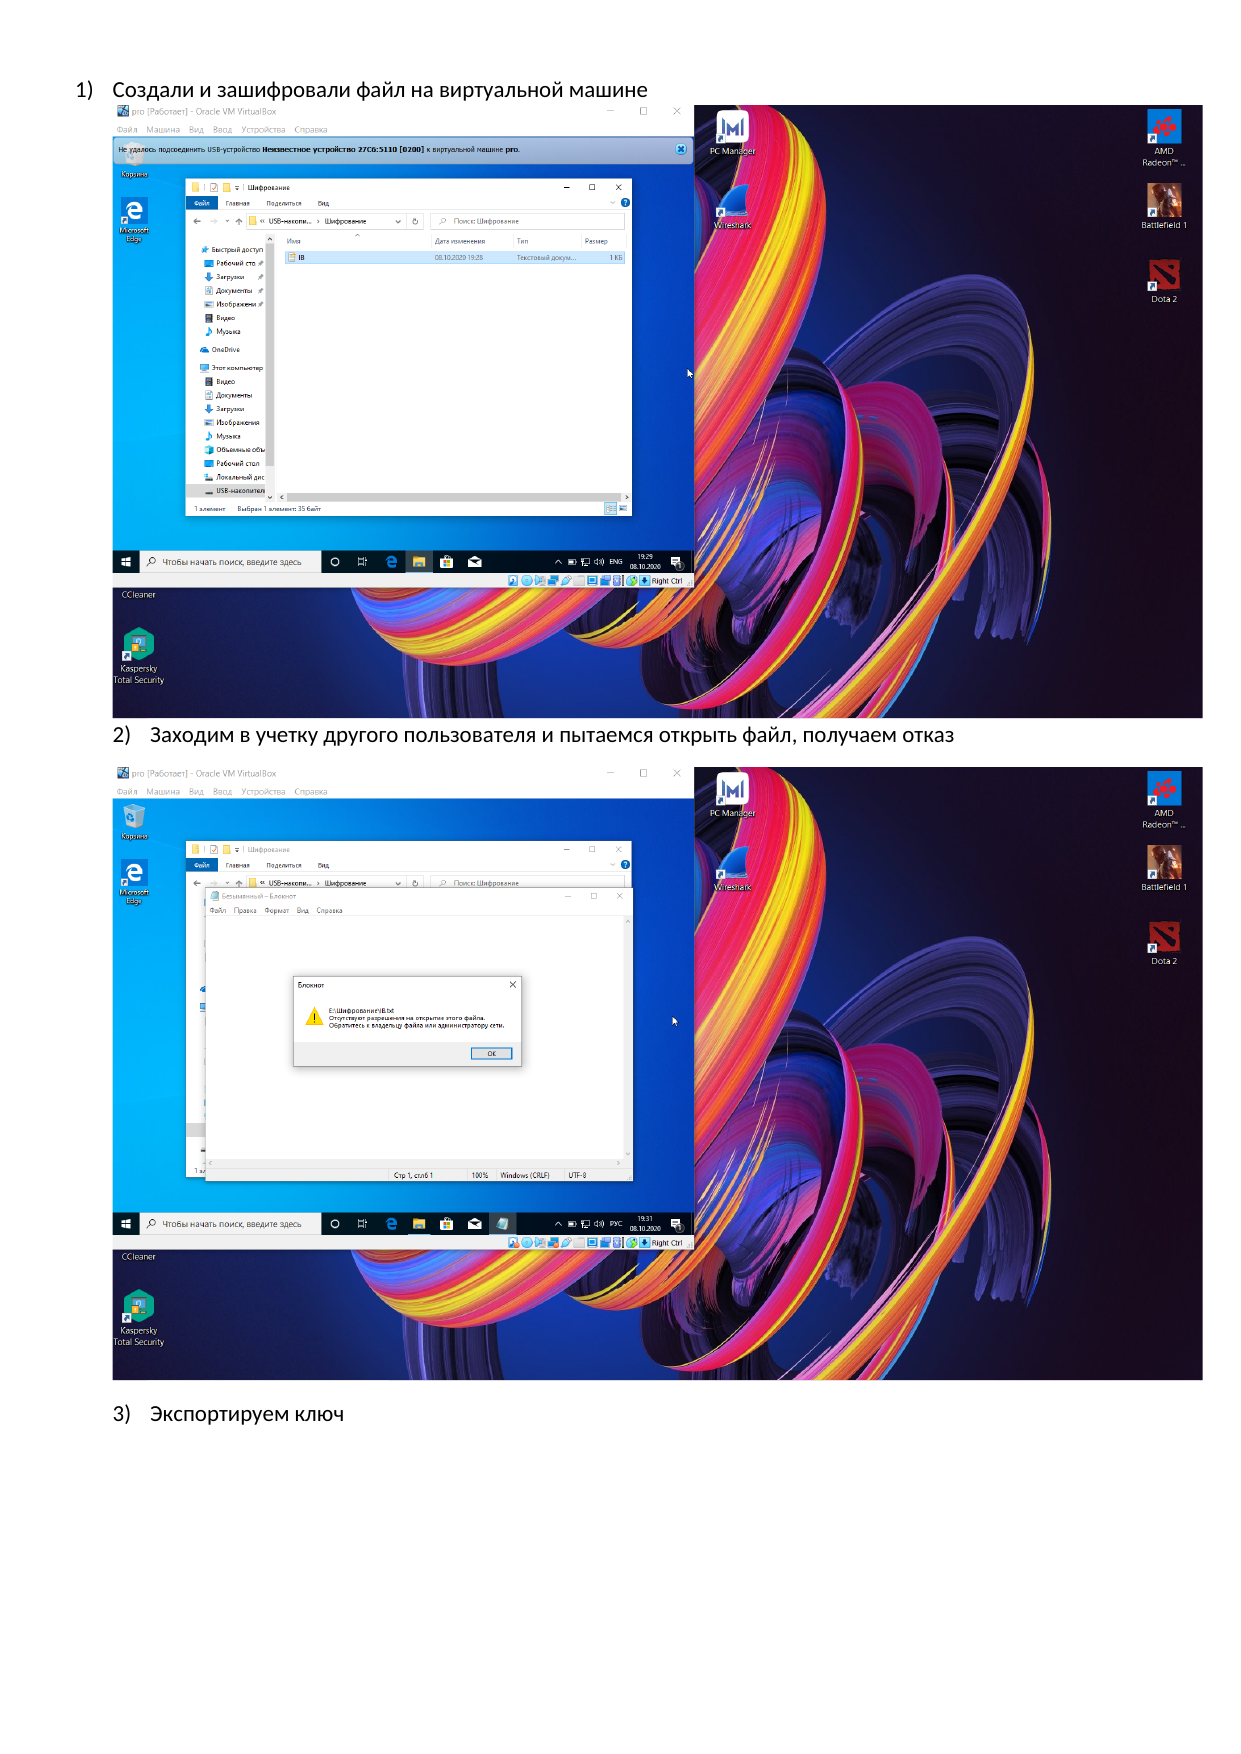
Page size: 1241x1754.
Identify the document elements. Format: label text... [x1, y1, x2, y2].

picture [122, 198, 147, 223]
picture [122, 860, 147, 885]
list Создали и зашифровали файл на виртуальной машине [75, 75, 1165, 103]
list Заходим в учетку другого пользователя и пытаемся открыть файл, получаем отказ [112, 721, 1165, 749]
list Экспортируем ключ [112, 1399, 1165, 1428]
picture [112, 767, 1203, 1381]
picture [112, 105, 1203, 719]
